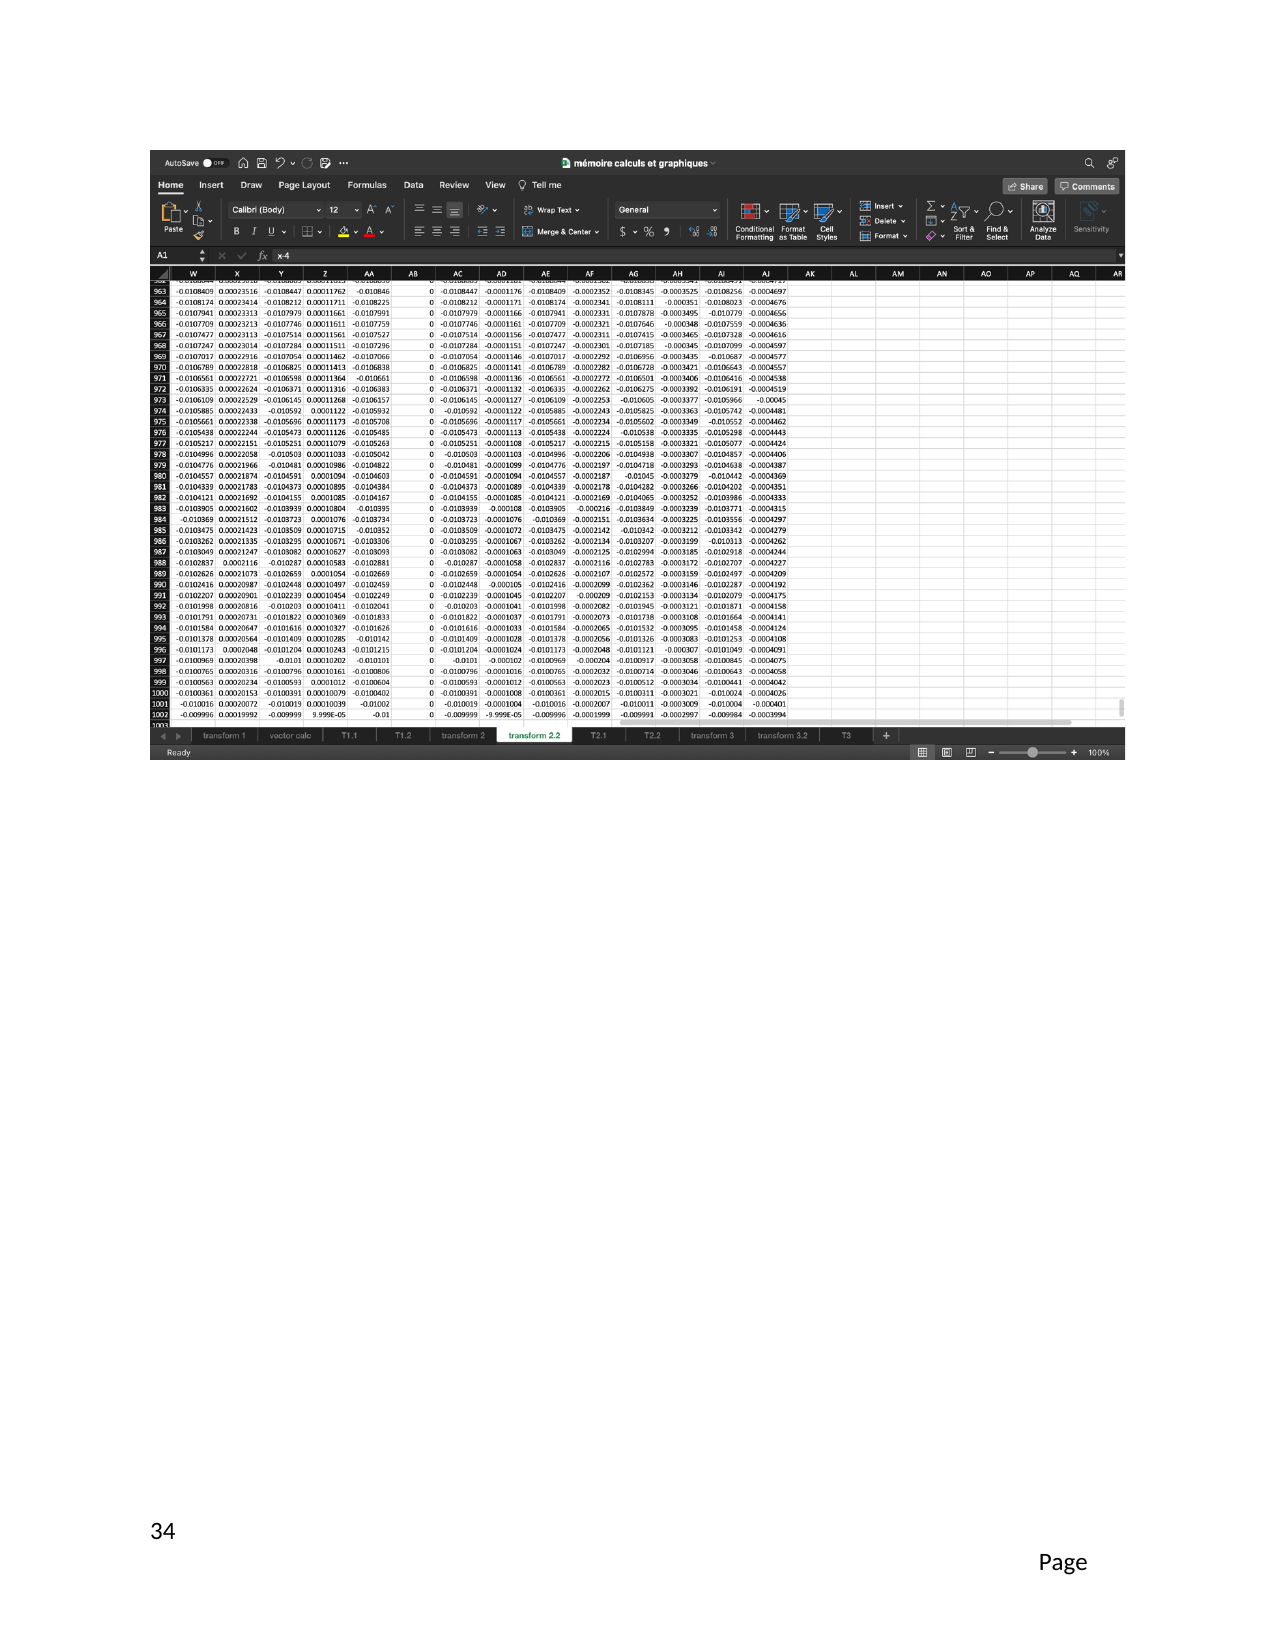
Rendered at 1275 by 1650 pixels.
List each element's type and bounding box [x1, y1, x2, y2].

picture [150, 150, 1125, 760]
